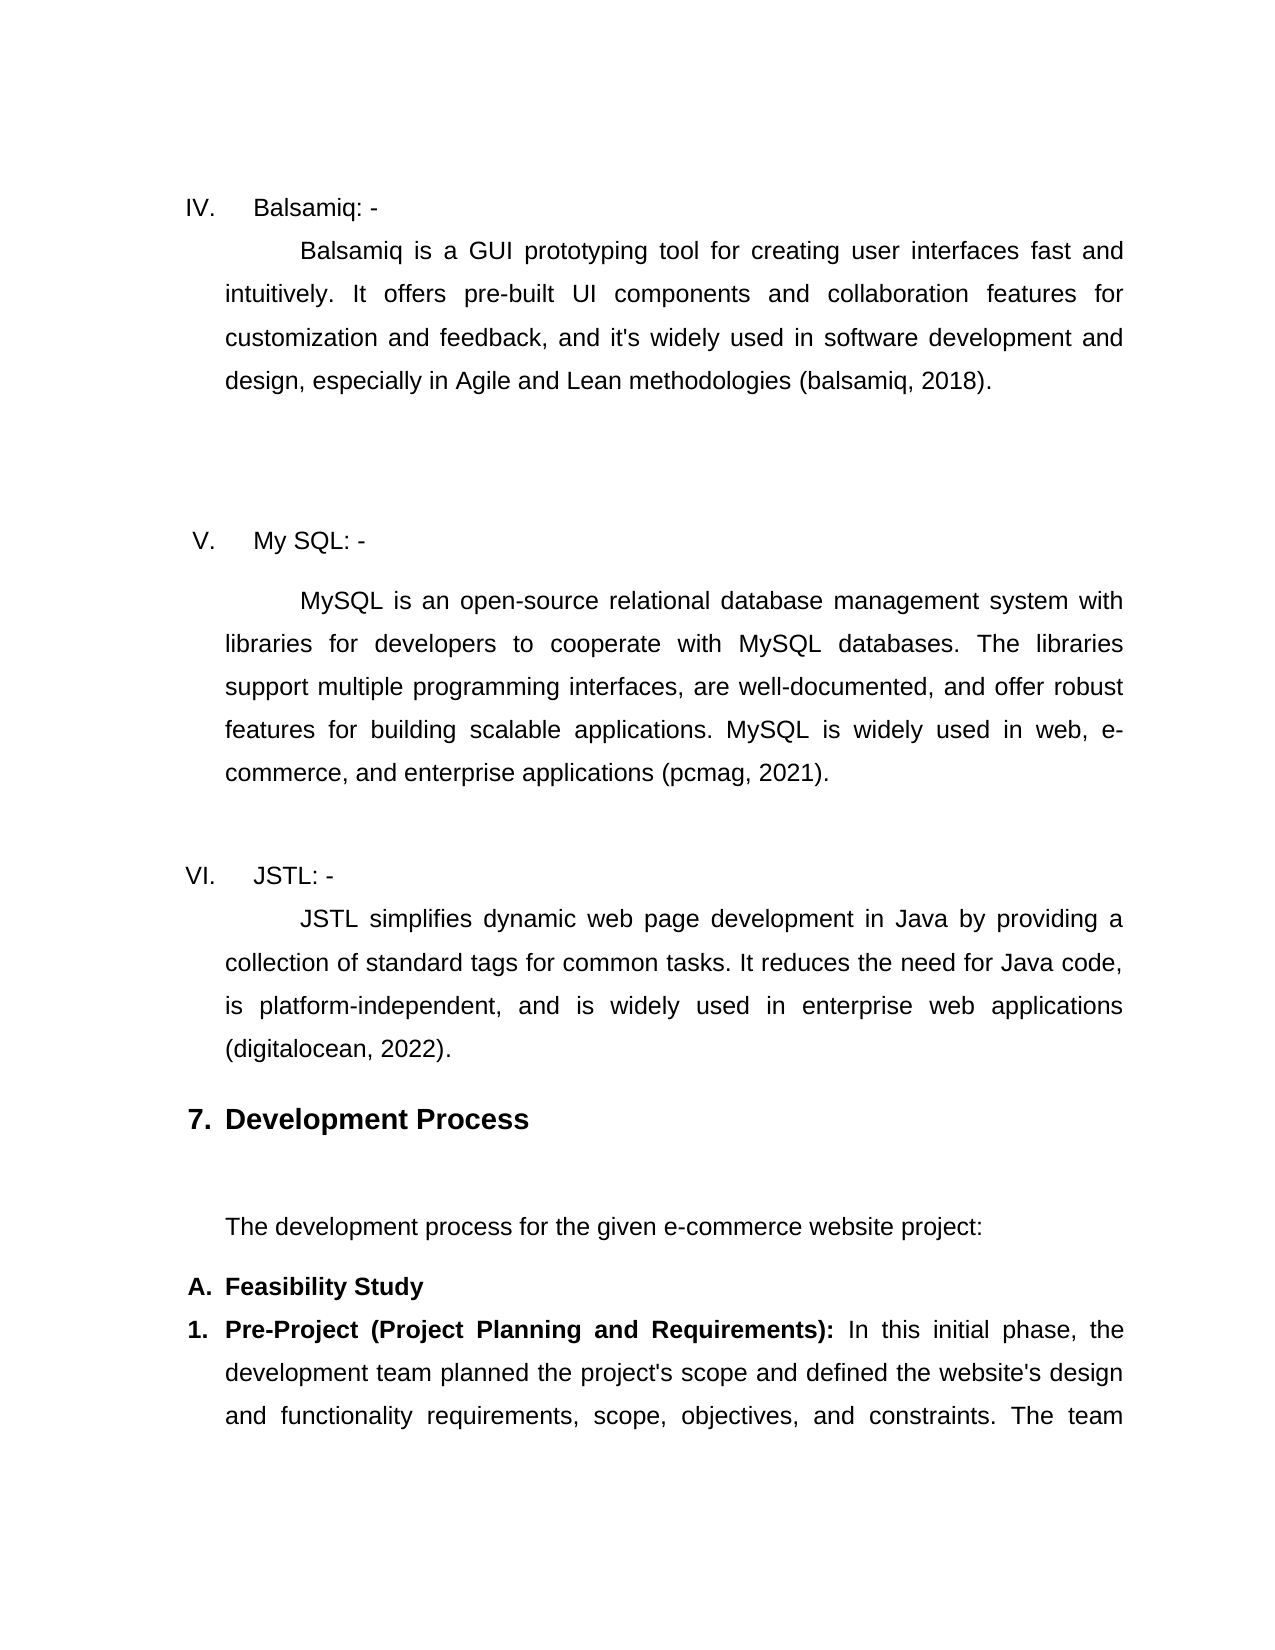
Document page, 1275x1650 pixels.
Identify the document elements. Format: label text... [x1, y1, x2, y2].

text The development process for the given e-commerce website project: [150, 1212, 1125, 1241]
list Balsamiq is a GUI prototyping tool for creating user interfaces fast and intuitively. It offers pre-built UI components and collaboration features for customization and feedback, and it's widely used in software development and design, especially in Agile and Lean methodologies. [225, 236, 1125, 394]
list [187, 1315, 1125, 1430]
list Feasibility Study [187, 1272, 1125, 1301]
list Balsamiq: - [216, 193, 1125, 222]
list JSTL: - [216, 861, 1125, 890]
text MySQL is an open-source relational database management system with libraries for developers to cooperate with MySQL databases. The libraries support multiple programming interfaces, are well-documented, and offer robust features for building scalable applications. MySQL is widely used in web, e-commerce, and enterprise applications. [225, 586, 1125, 787]
subtitle Development Process [187, 1102, 1125, 1135]
list JSTL simplifies dynamic web page development in Java by providing a collection of standard tags for common tasks. It reduces the need for Java code, is platform-independent, and is widely used in enterprise web applications. [225, 904, 1125, 1062]
list My SQL: - [216, 526, 1125, 555]
